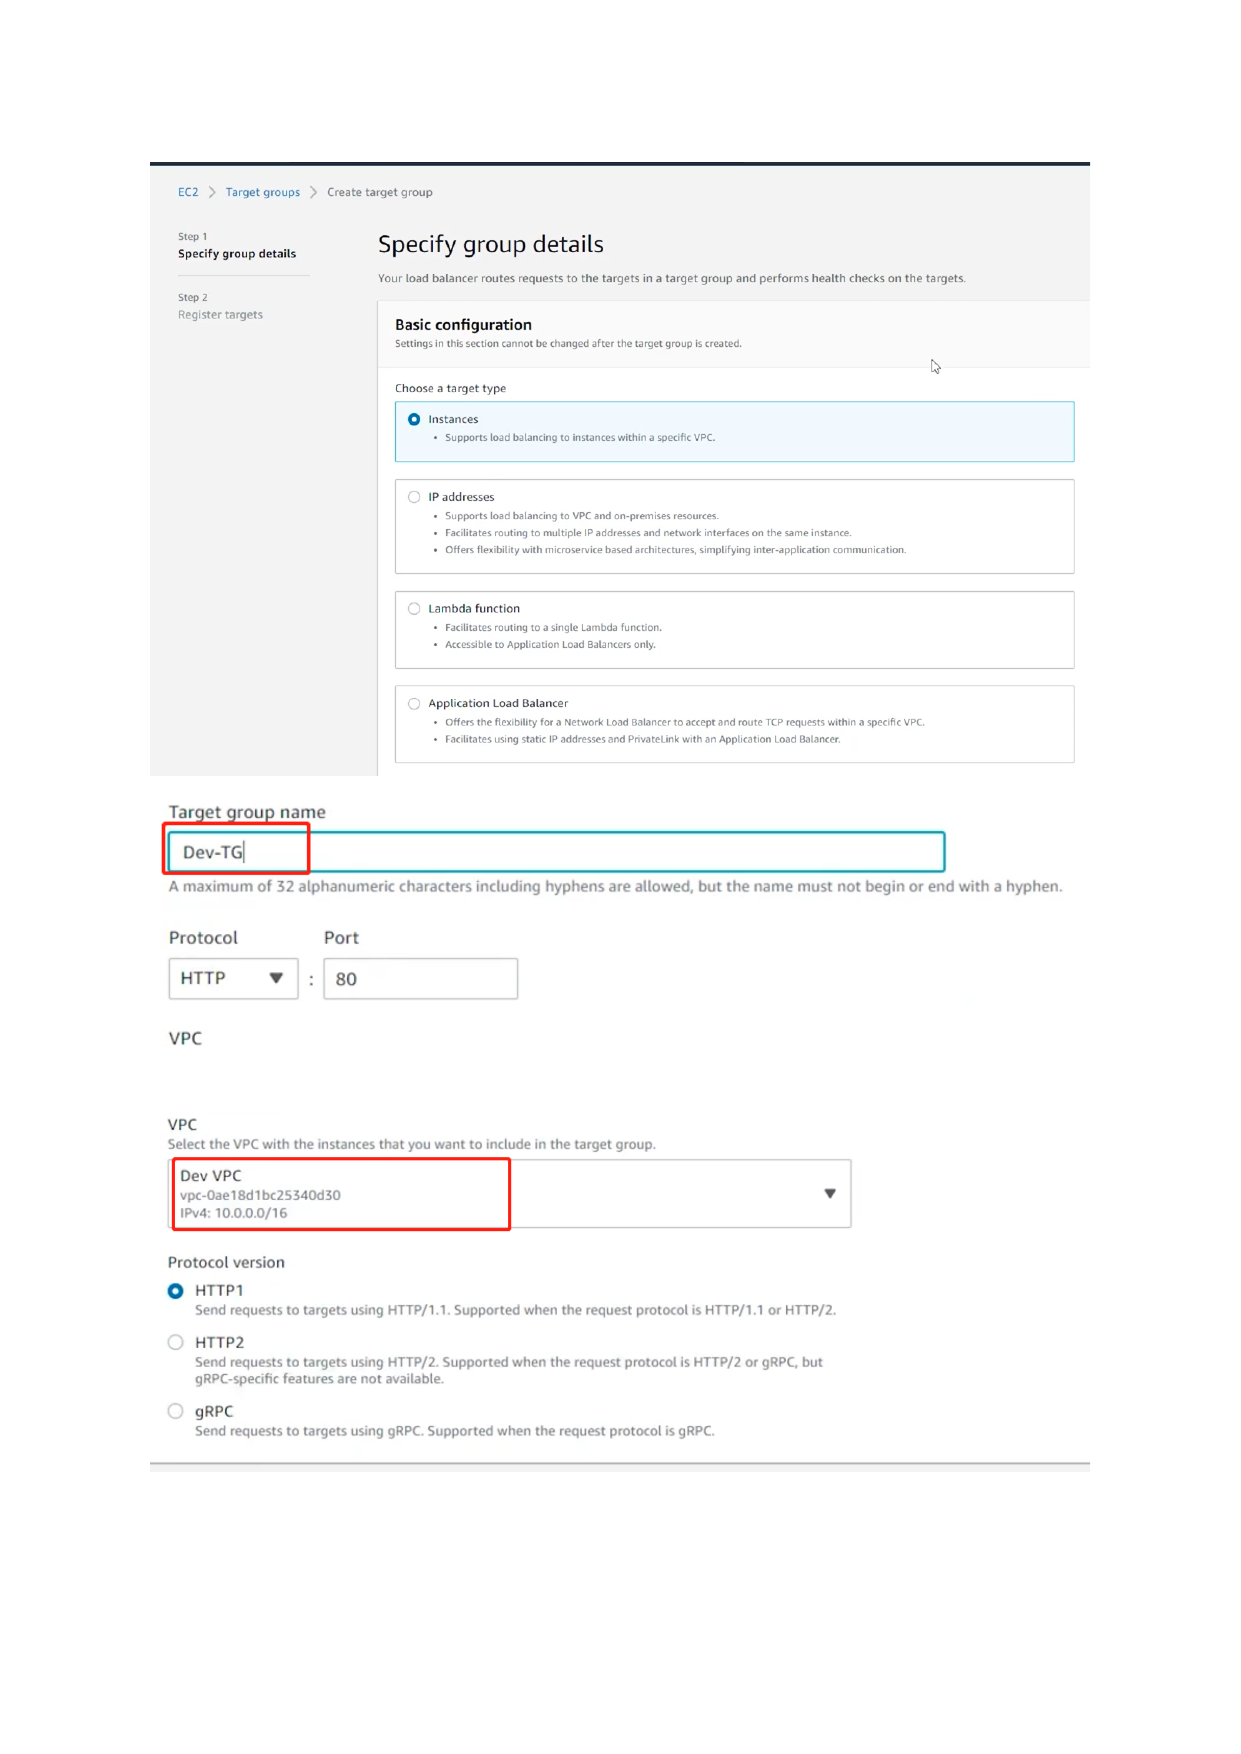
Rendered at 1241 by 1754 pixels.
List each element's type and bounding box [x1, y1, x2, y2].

picture [150, 779, 1091, 1047]
picture [150, 162, 1091, 776]
picture [150, 1104, 1091, 1472]
